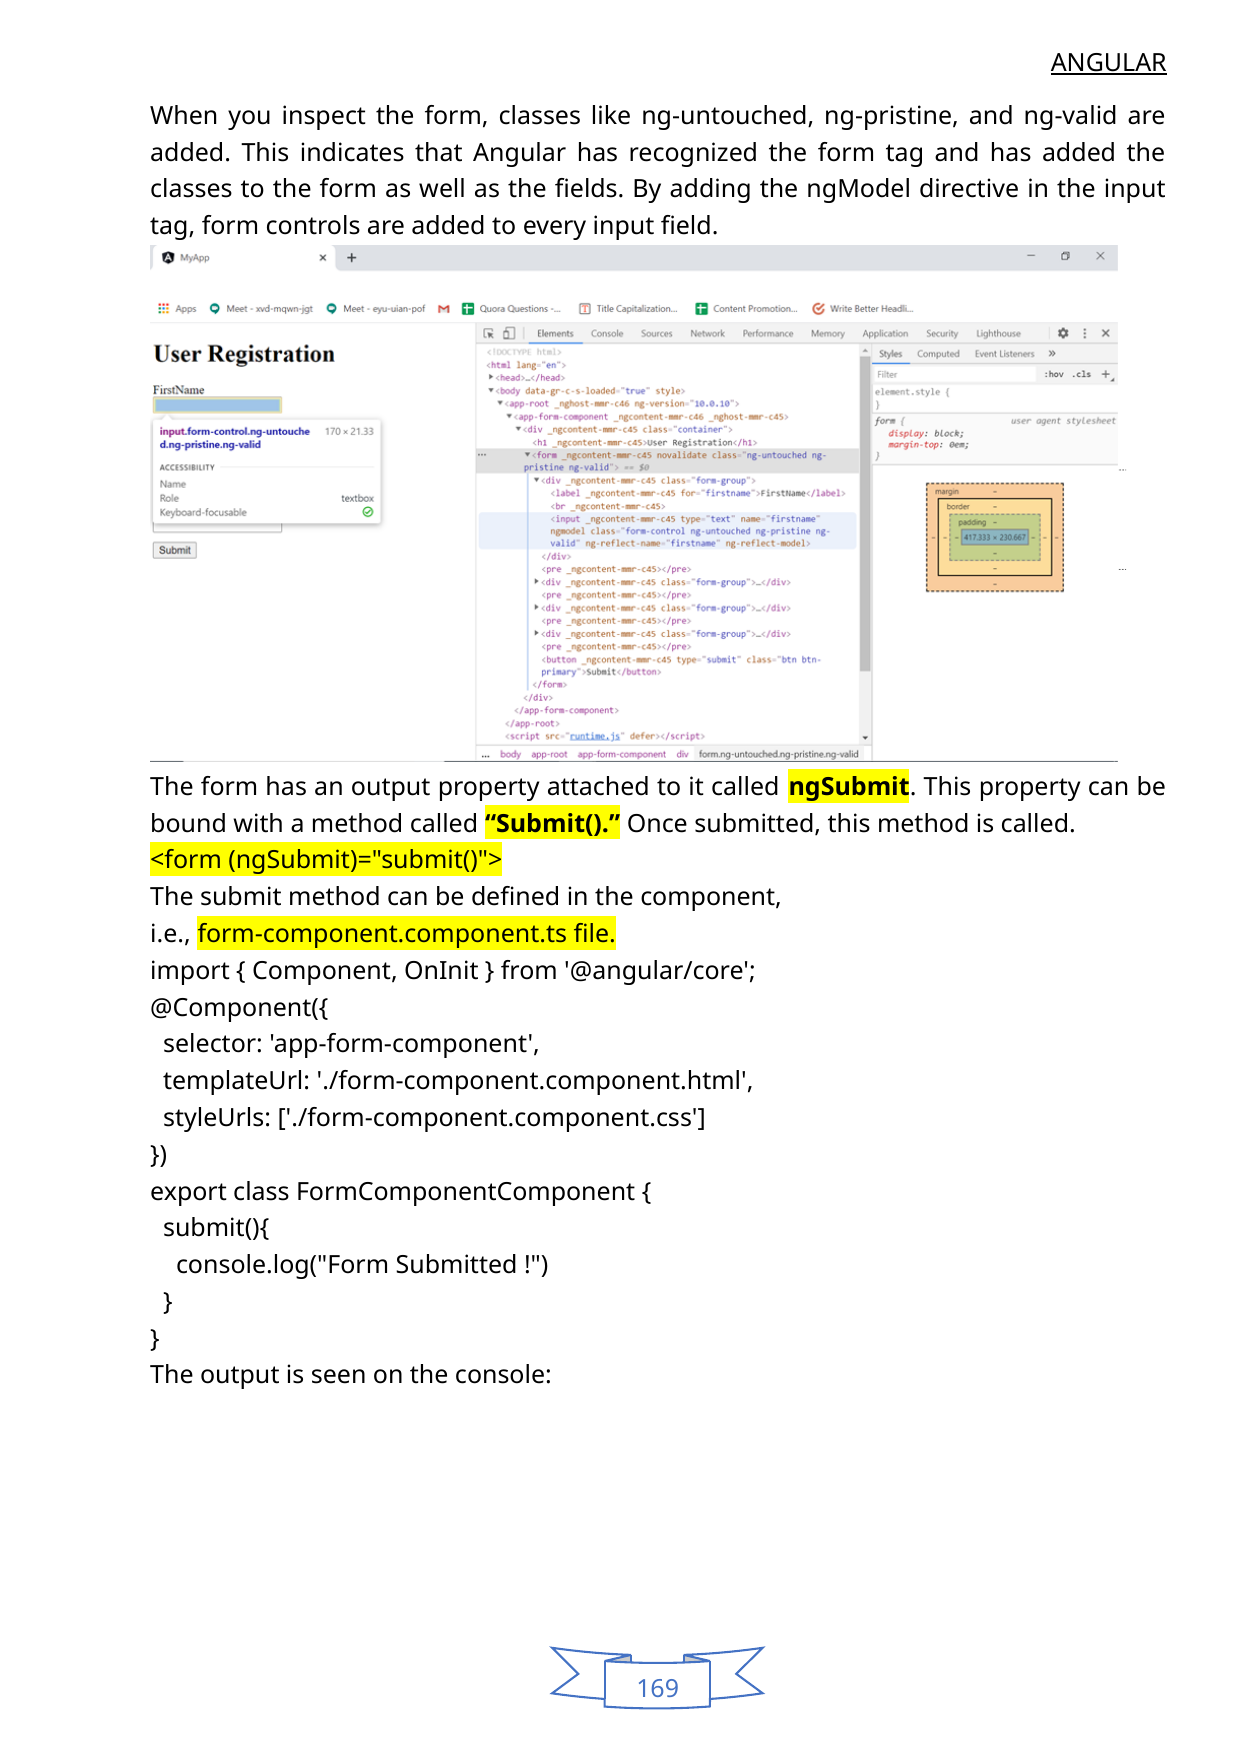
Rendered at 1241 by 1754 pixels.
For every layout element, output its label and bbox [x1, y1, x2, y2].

picture [150, 244, 1127, 766]
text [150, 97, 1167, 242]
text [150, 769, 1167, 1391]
